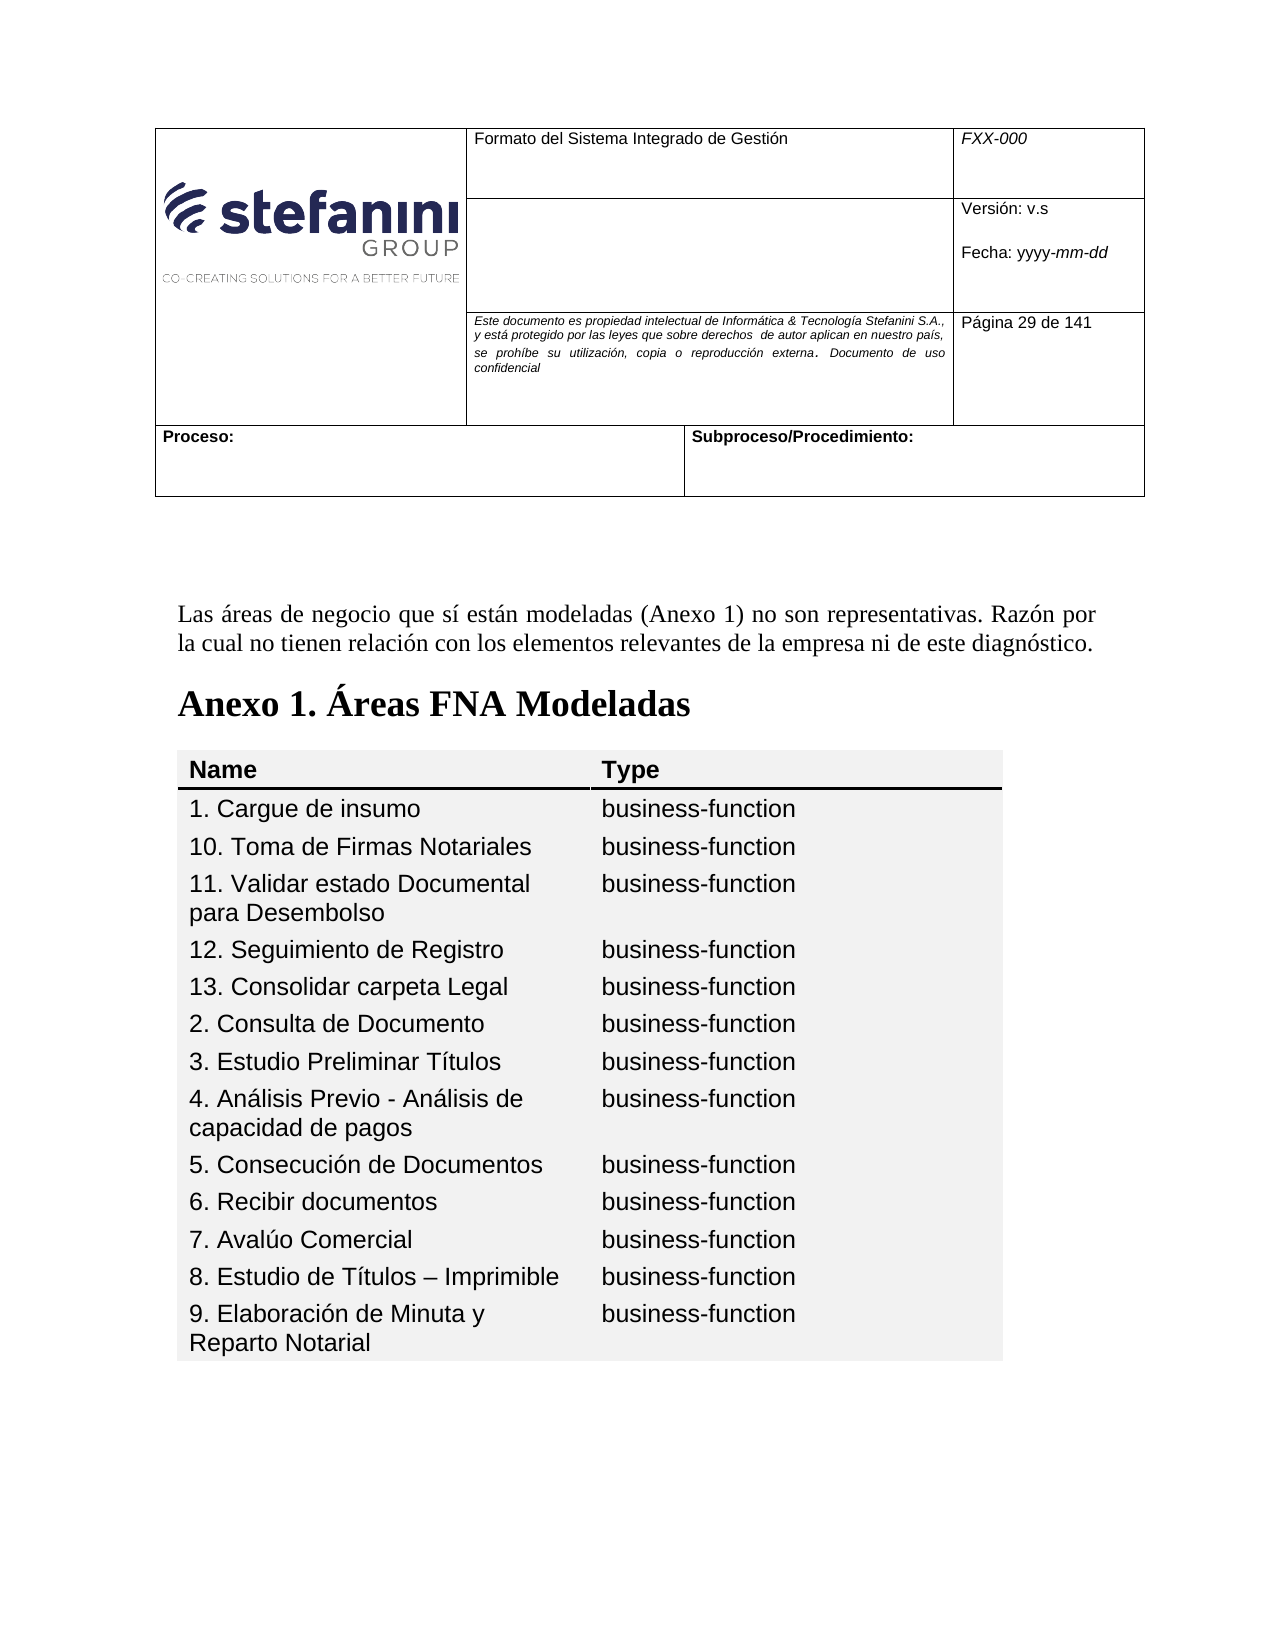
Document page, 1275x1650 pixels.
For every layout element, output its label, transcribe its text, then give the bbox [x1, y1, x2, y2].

table_cell business-function [591, 968, 1002, 1004]
table_header Name [178, 751, 590, 787]
table_cell business-function [591, 1006, 1002, 1042]
table_cell business-function [591, 865, 1002, 930]
table_cell business-function [591, 1295, 1002, 1360]
picture [162, 182, 460, 286]
text Las áreas de negocio que sí están modeladas (Anexo 1) no son representativas. Razón por la cual no tienen relación con los elementos relevantes de la empresa ni de este diagnóstico. [177, 599, 1098, 657]
table_cell 3. Estudio Preliminar Títulos [178, 1043, 590, 1079]
table_header Type [591, 751, 1002, 787]
table_cell business-function [591, 1258, 1002, 1294]
table_cell business-function [591, 1080, 1002, 1145]
table_cell 10. Toma de Firmas Notariales [178, 828, 590, 864]
table_cell business-function [591, 1184, 1002, 1220]
table_cell 4. Análisis Previo - Análisis de capacidad de pagos [178, 1080, 590, 1145]
table_cell business-function [591, 931, 1002, 967]
subtitle Anexo 1. Áreas FNA Modeladas [177, 682, 1098, 725]
table_cell business-function [591, 1221, 1002, 1257]
table_cell 11. Validar estado Documental para Desembolso [178, 865, 590, 930]
table_cell 9. Elaboración de Minuta y Reparto Notarial [178, 1295, 590, 1360]
table_cell 2. Consulta de Documento [178, 1006, 590, 1042]
table_cell 12. Seguimiento de Registro [178, 931, 590, 967]
table_cell business-function [591, 1043, 1002, 1079]
table_cell 8. Estudio de Títulos – Imprimible [178, 1258, 590, 1294]
table_cell 5. Consecución de Documentos [178, 1146, 590, 1182]
table_cell business-function [591, 790, 1002, 827]
table_cell 7. Avalúo Comercial [178, 1221, 590, 1257]
table_cell 1. Cargue de insumo [178, 790, 590, 827]
table_cell 6. Recibir documentos [178, 1184, 590, 1220]
table_cell business-function [591, 828, 1002, 864]
table_cell business-function [591, 1146, 1002, 1182]
table_cell 13. Consolidar carpeta Legal [178, 968, 590, 1004]
